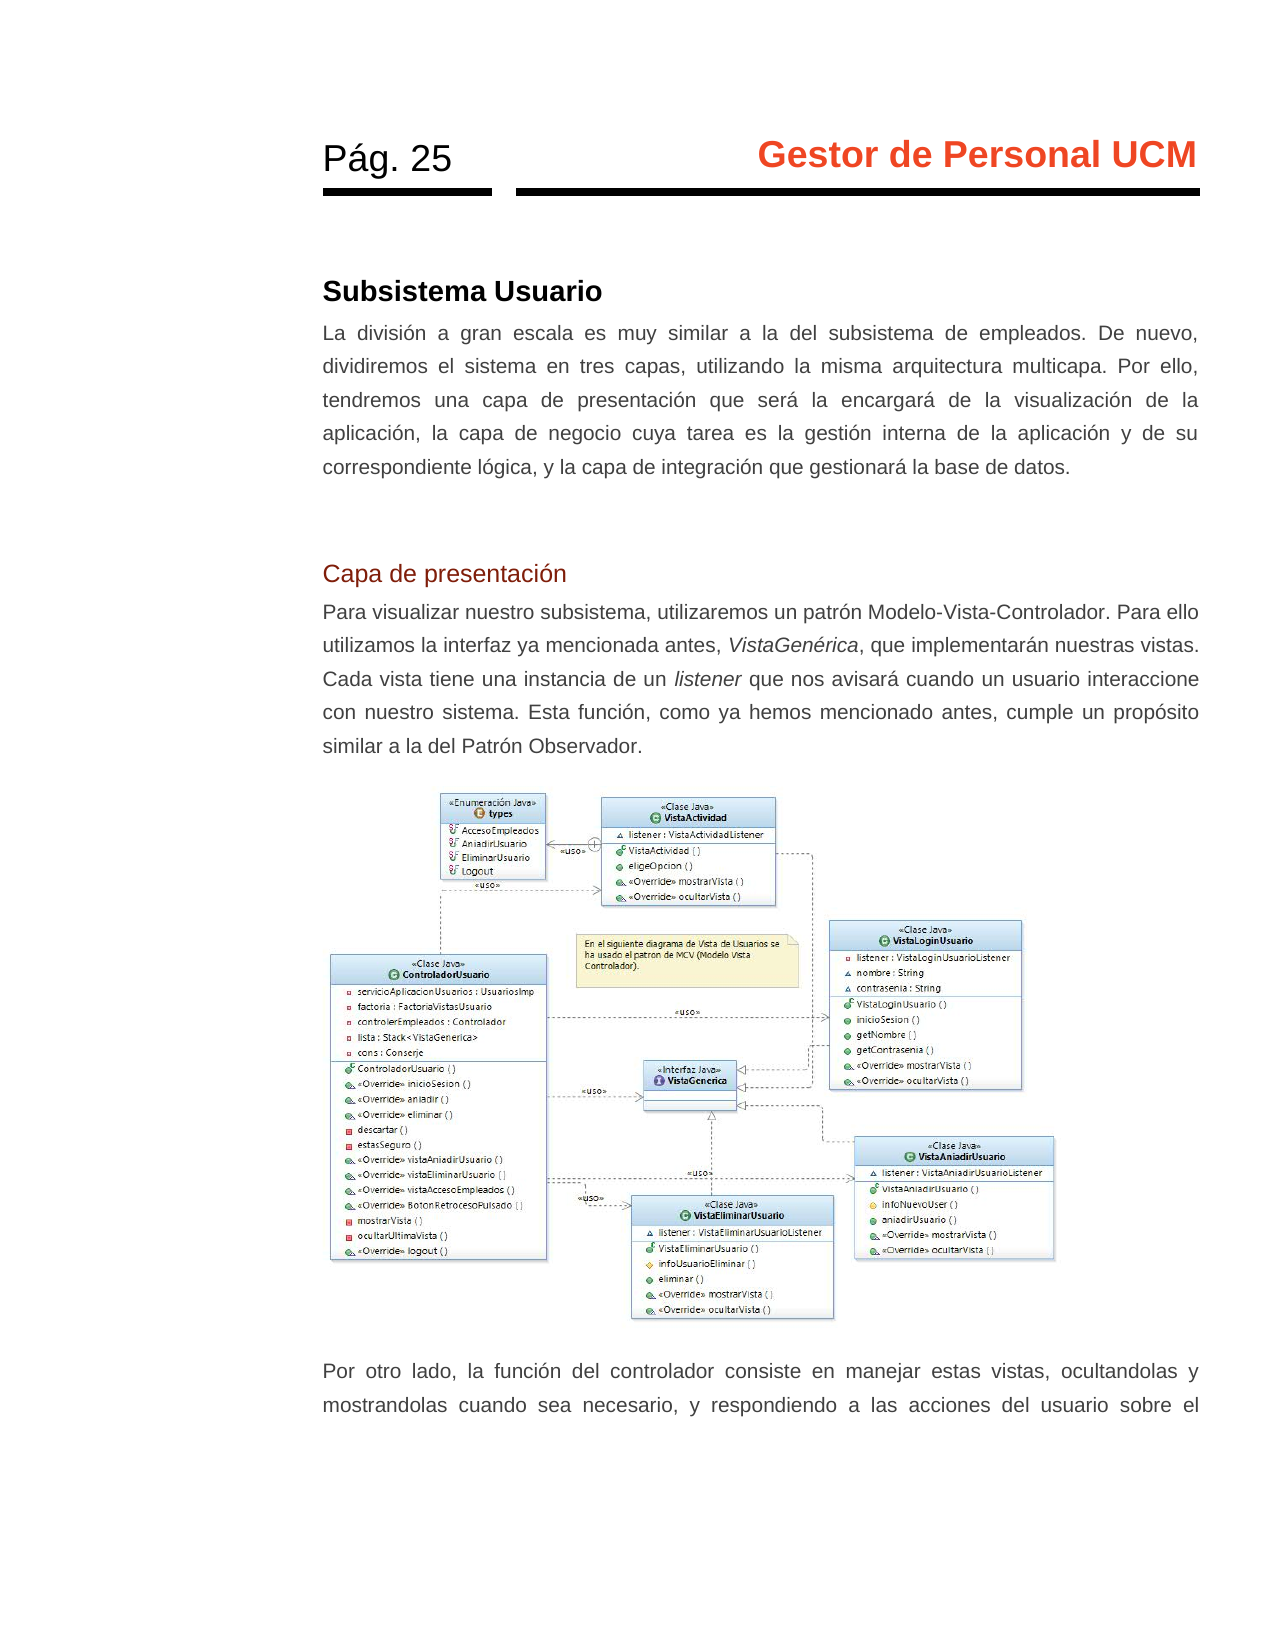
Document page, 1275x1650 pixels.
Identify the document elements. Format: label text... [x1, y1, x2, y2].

text La división a gran escala es muy similar a la del subsistema de empleados. De nuevo, dividiremos el sistema en tres capas, utilizando la misma arquitectura multicapa. Por ello, tendremos una capa de presentación que será la encargará de la visualización de la aplicación, la capa de negocio cuya tarea es la gestión interna de la aplicación y de su correspondiente lógica, y la capa de integración que gestionará la base de datos. [322, 321, 1200, 479]
text Para visualizar nuestro subsistema, utilizaremos un patrón Modelo-Vista-Controlador. Para ello utilizamos la interfaz ya mencionada antes, VistaGenérica, que implementarán nuestras vistas. Cada vista tiene una instancia de un listener que nos avisará cuando un usuario interaccione con nuestro sistema. Esta función, como ya hemos mencionado antes, cumple un propósito similar a la del Patrón Observador. [322, 599, 1200, 758]
subtitle Capa de presentación [322, 559, 1200, 588]
picture [322, 786, 1065, 1331]
subtitle Subsistema Usuario [322, 274, 1200, 307]
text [322, 1359, 1200, 1417]
